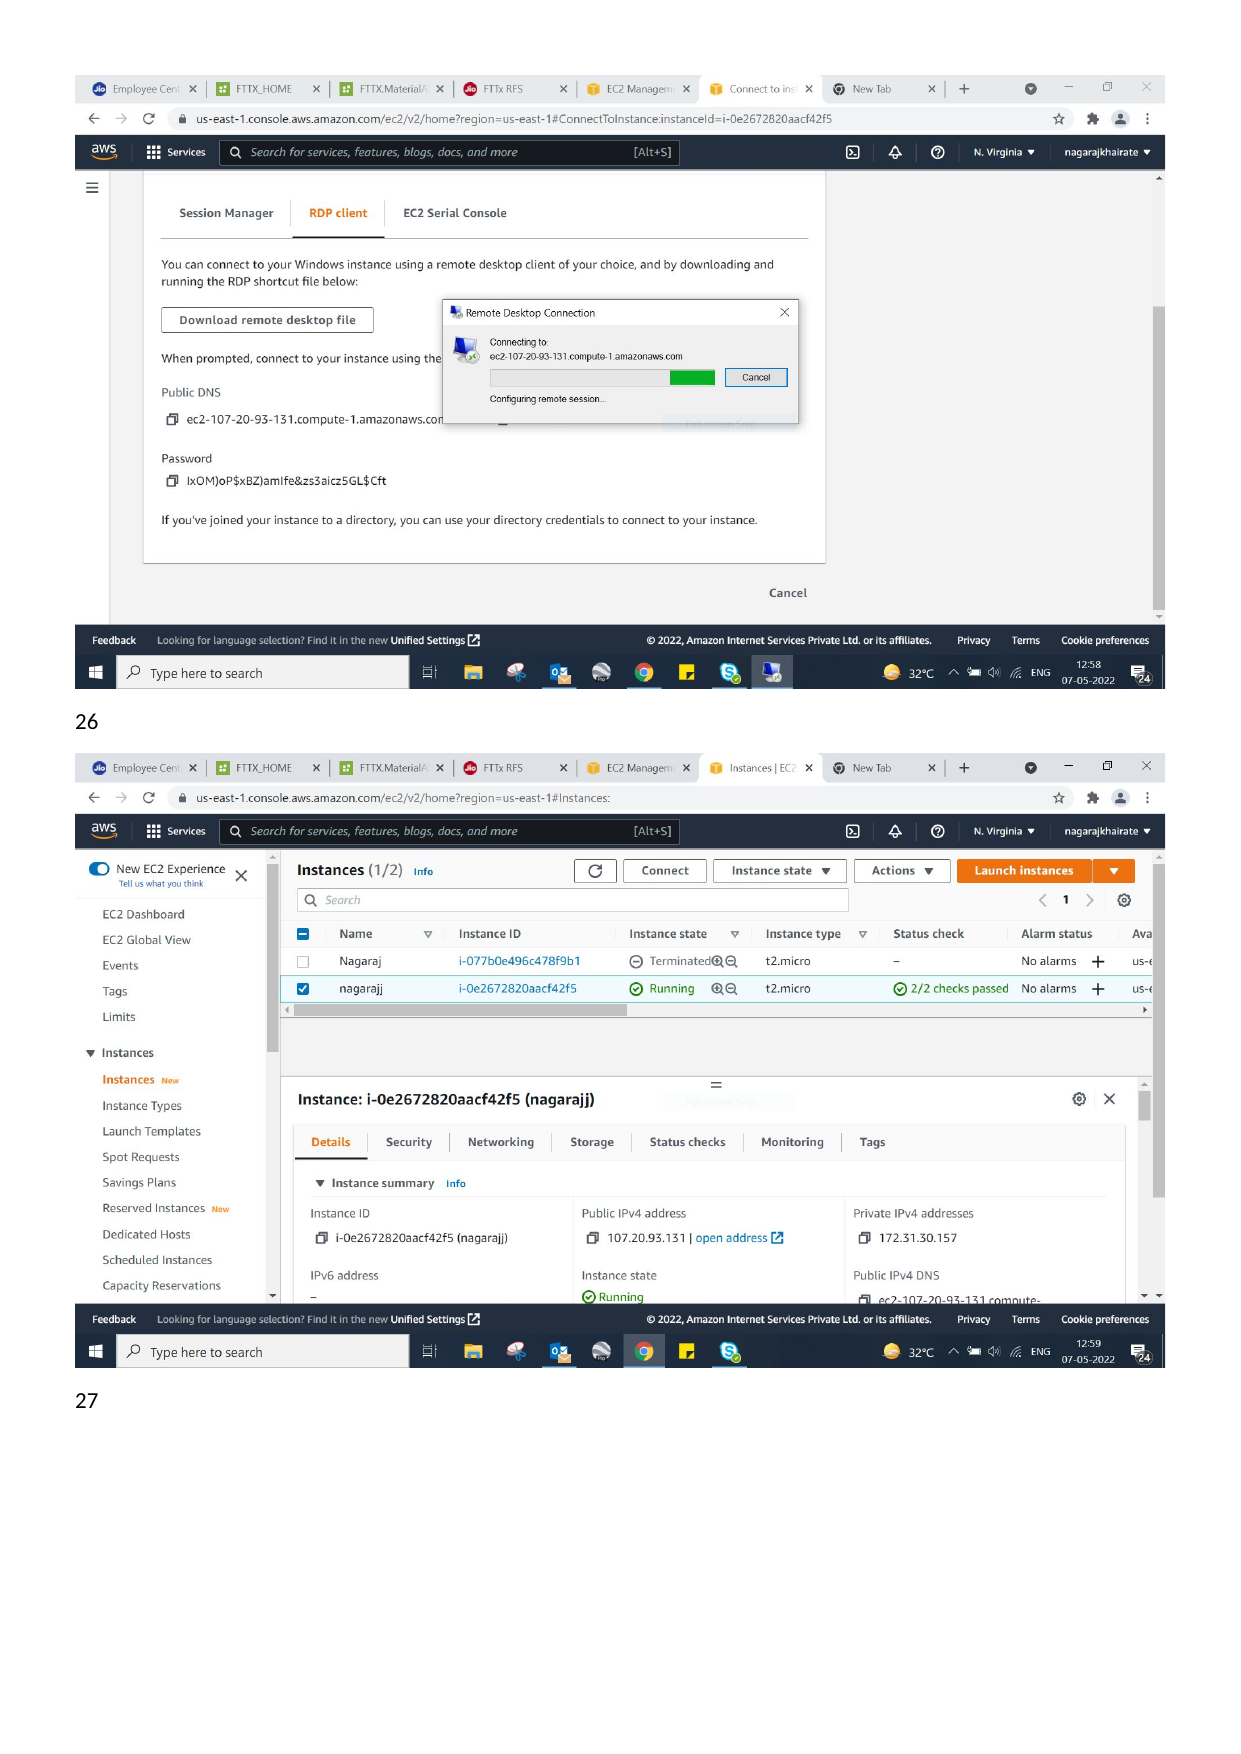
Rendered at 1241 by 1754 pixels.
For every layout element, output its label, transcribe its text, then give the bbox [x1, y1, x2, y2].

text 26 [75, 707, 1165, 735]
picture [75, 75, 1166, 689]
picture [75, 753, 1166, 1368]
text 27 [75, 1386, 1165, 1414]
